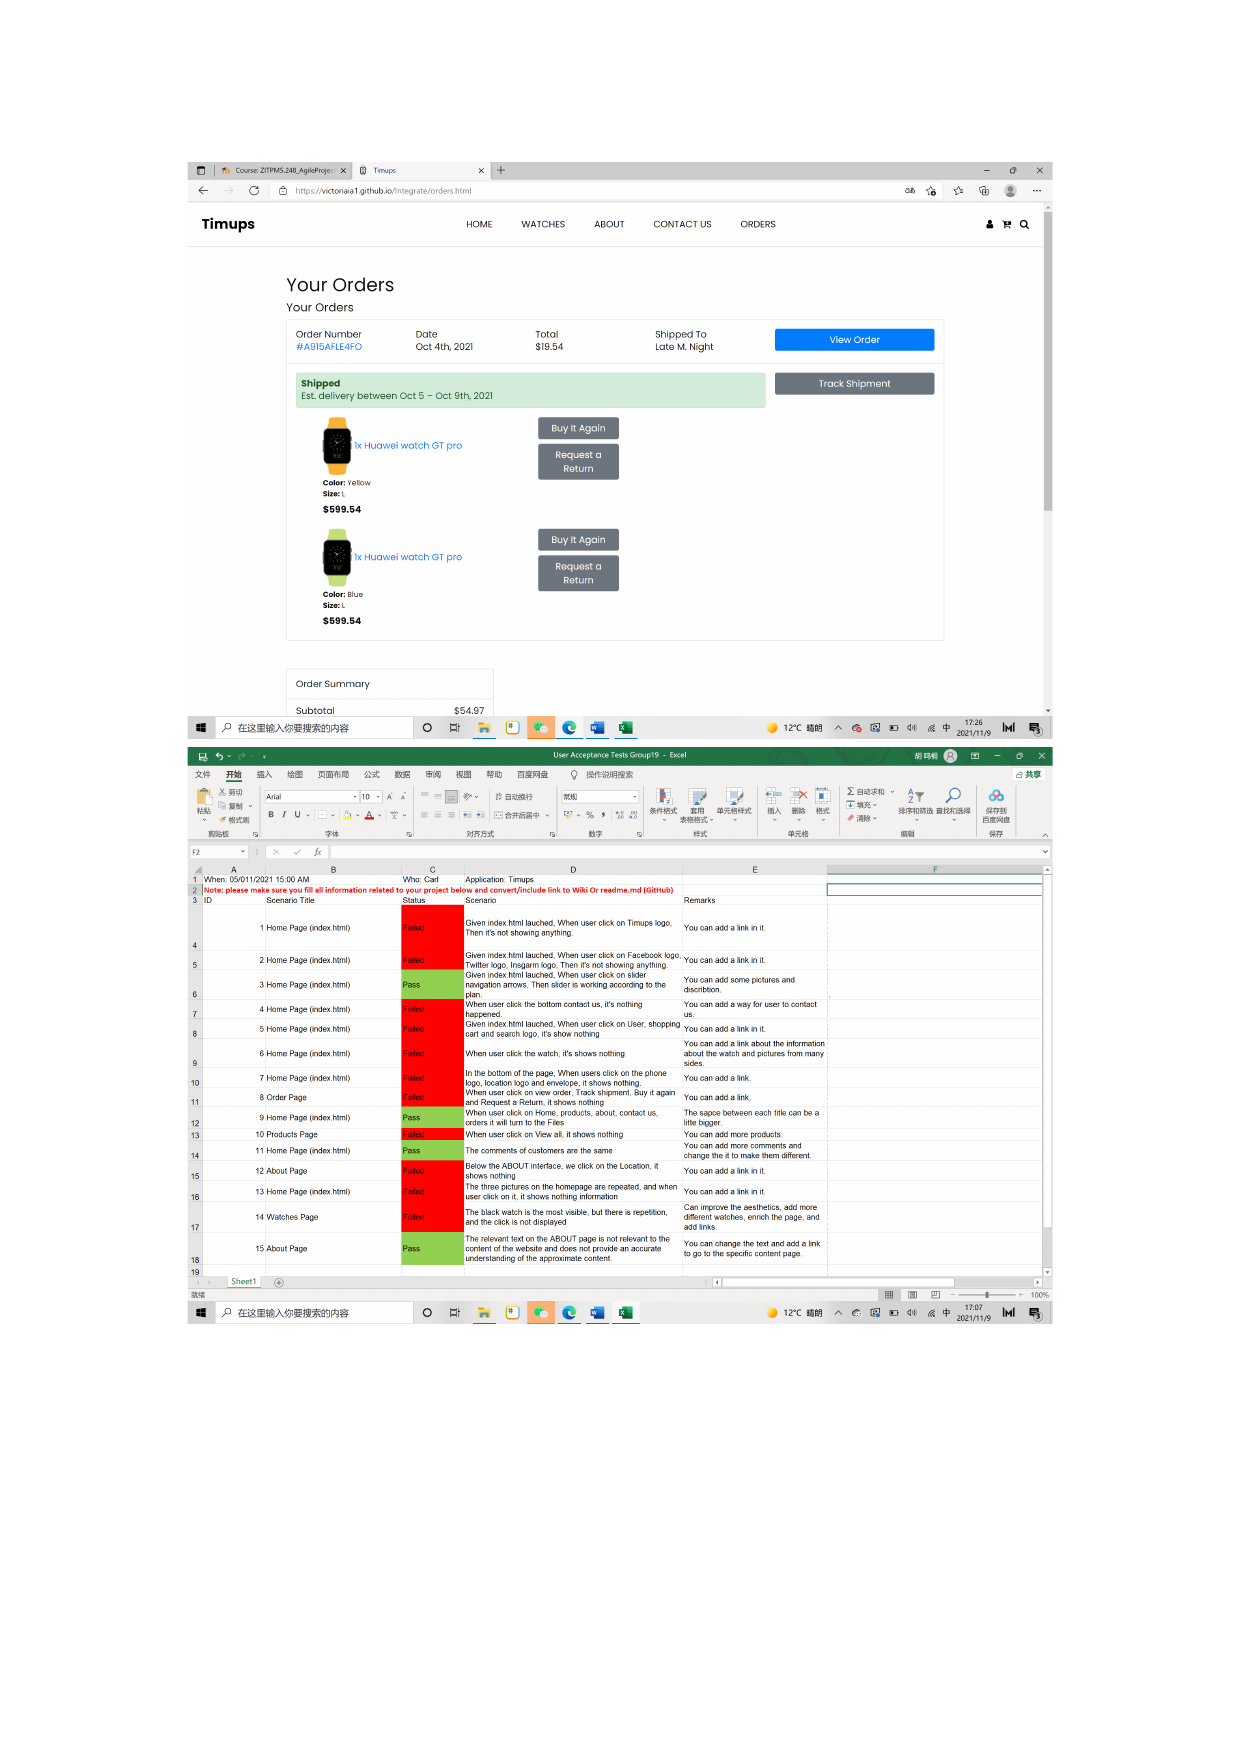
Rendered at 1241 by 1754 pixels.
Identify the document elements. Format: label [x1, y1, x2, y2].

picture [187, 747, 1053, 1324]
picture [187, 162, 1053, 739]
